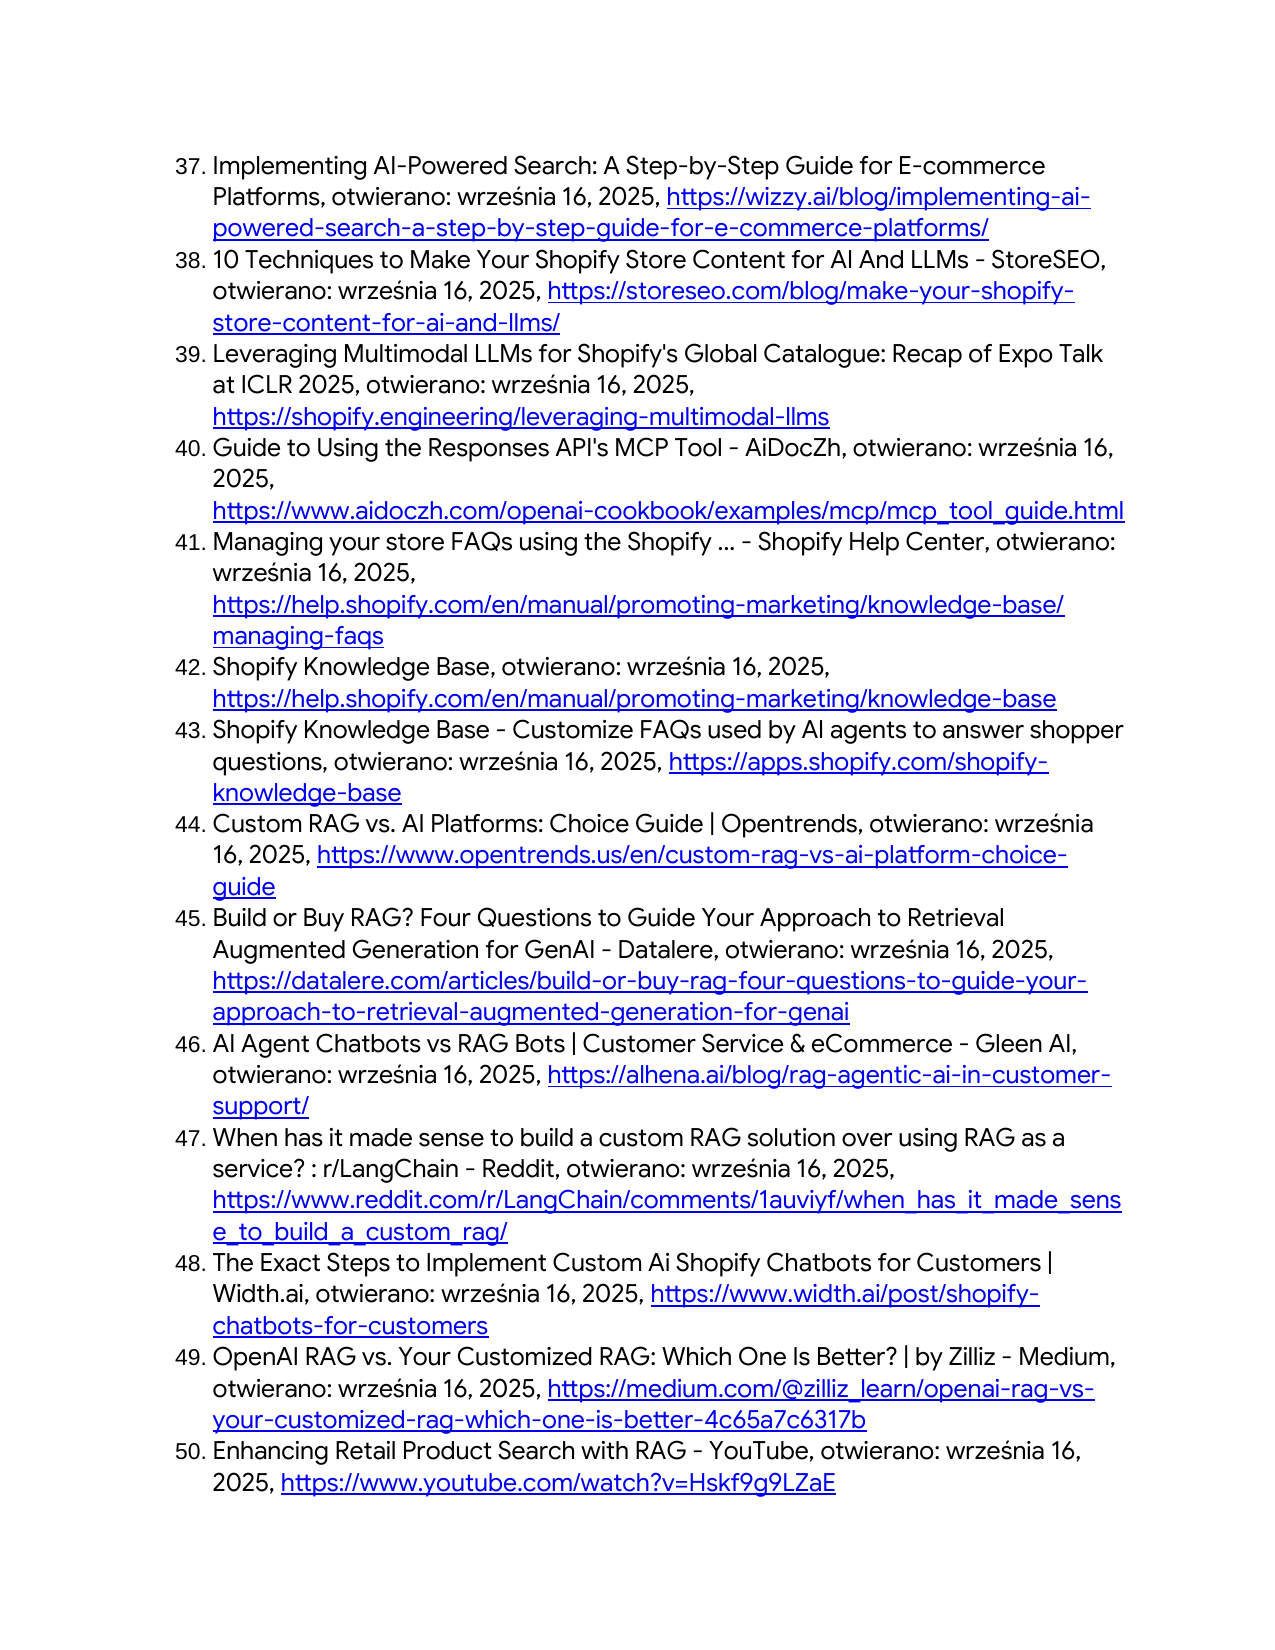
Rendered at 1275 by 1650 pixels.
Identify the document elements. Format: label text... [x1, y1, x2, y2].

list Enhancing Retail Product Search with RAG - YouTube, otwierano: września 16, 2025, https://www.youtube.com/watch?v=Hskf9g9LZaE [175, 1436, 1125, 1498]
list Implementing AI-Powered Search: A Step-by-Step Guide for E-commerce Platforms, otwierano: września 16, 2025, https://wizzy.ai/blog/implementing-ai-powered-search-a-step-by-step-guide-for-e-commerce-platforms/ [175, 150, 1125, 244]
list Leveraging Multimodal LLMs for Shopify's Global Catalogue: Recap of Expo Talk at ICLR 2025, otwierano: września 16, 2025, https://shopify.engineering/leveraging-multimodal-llms [175, 338, 1125, 432]
list The Exact Steps to Implement Custom Ai Shopify Chatbots for Customers | Width.ai, otwierano: września 16, 2025, https://www.width.ai/post/shopify-chatbots-for-customers [175, 1247, 1125, 1341]
list AI Agent Chatbots vs RAG Bots | Customer Service & eCommerce - Gleen AI, otwierano: września 16, 2025, https://alhena.ai/blog/rag-agentic-ai-in-customer-support/ [175, 1028, 1125, 1122]
list Shopify Knowledge Base - Customize FAQs used by AI agents to answer shopper questions, otwierano: września 16, 2025, https://apps.shopify.com/shopify-knowledge-base [175, 714, 1125, 808]
list 10 Techniques to Make Your Shopify Store Content for AI And LLMs - StoreSEO, otwierano: września 16, 2025, https://storeseo.com/blog/make-your-shopify-store-content-for-ai-and-llms/ [175, 244, 1125, 338]
list OpenAI RAG vs. Your Customized RAG: Which One Is Better? | by Zilliz - Medium, otwierano: września 16, 2025, https://medium.com/@zilliz_learn/openai-rag-vs-your-customized-rag-which-one-is-better-4c65a7c6317b [175, 1341, 1125, 1436]
list Shopify Knowledge Base, otwierano: września 16, 2025, https://help.shopify.com/en/manual/promoting-marketing/knowledge-base [175, 652, 1125, 714]
list Guide to Using the Responses API's MCP Tool - AiDocZh, otwierano: września 16, 2025, https://www.aidoczh.com/openai-cookbook/examples/mcp/mcp_tool_guide.html [175, 432, 1125, 526]
list Build or Buy RAG? Four Questions to Guide Your Approach to Retrieval Augmented Generation for GenAI - Datalere, otwierano: września 16, 2025, https://datalere.com/articles/build-or-buy-rag-four-questions-to-guide-your-approach-to-retrieval-augmented-generation-for-genai [175, 902, 1125, 1028]
list Custom RAG vs. AI Platforms: Choice Guide | Opentrends, otwierano: września 16, 2025, https://www.opentrends.us/en/custom-rag-vs-ai-platform-choice-guide [175, 808, 1125, 902]
list When has it made sense to build a custom RAG solution over using RAG as a service? : r/LangChain - Reddit, otwierano: września 16, 2025, https://www.reddit.com/r/LangChain/comments/1auviyf/when_has_it_made_sense_to_build_a_custom_rag/ [175, 1122, 1125, 1247]
list Managing your store FAQs using the Shopify ... - Shopify Help Center, otwierano: września 16, 2025, https://help.shopify.com/en/manual/promoting-marketing/knowledge-base/managing-faqs [175, 526, 1125, 652]
